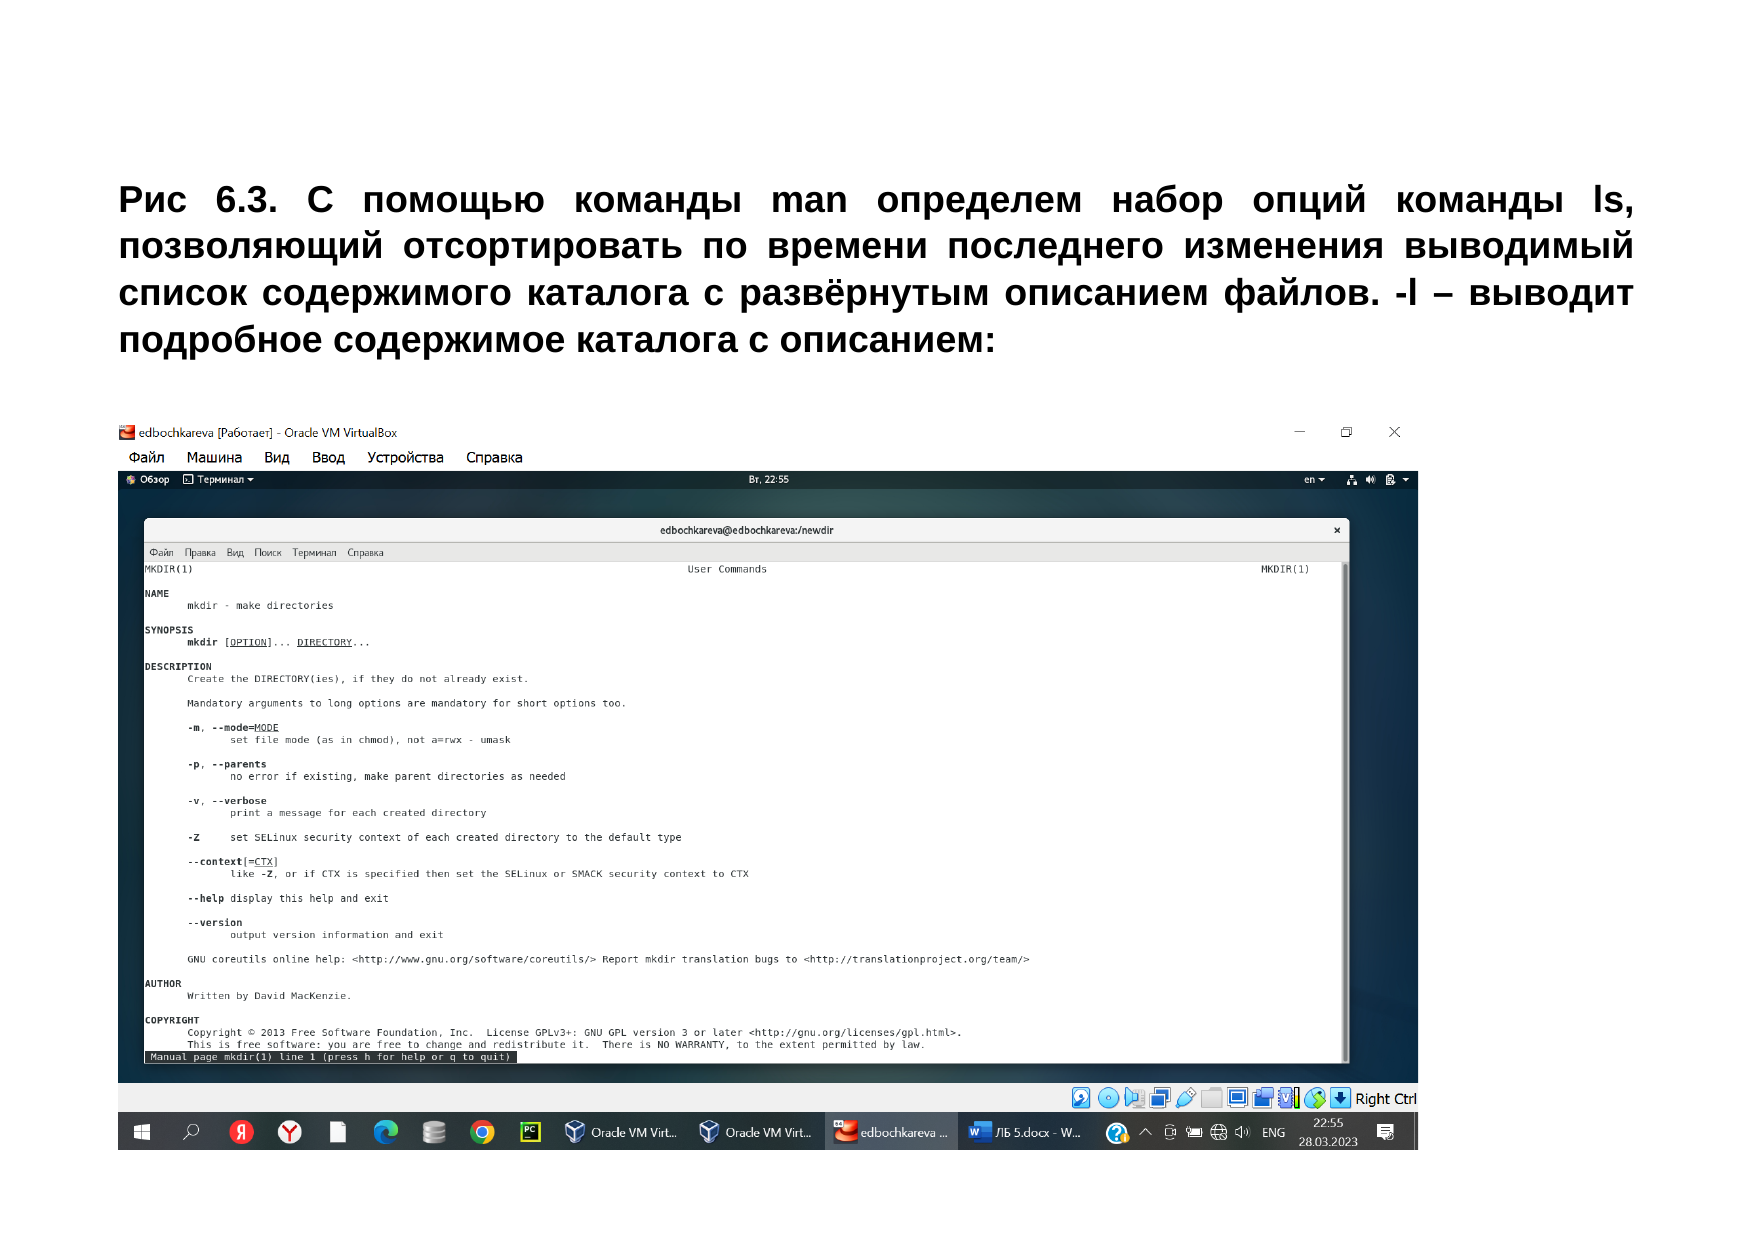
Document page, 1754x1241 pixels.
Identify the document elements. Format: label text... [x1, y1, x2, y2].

picture [118, 425, 1419, 1150]
text Рис 6.3. С помощью команды man определем набор опций команды ls, позволяющий отсортировать по времени последнего изменения выводимый список содержимого каталога с развёрнутым описанием файлов. -l – выводит подробное содержимое каталога с описанием: [118, 177, 1636, 360]
